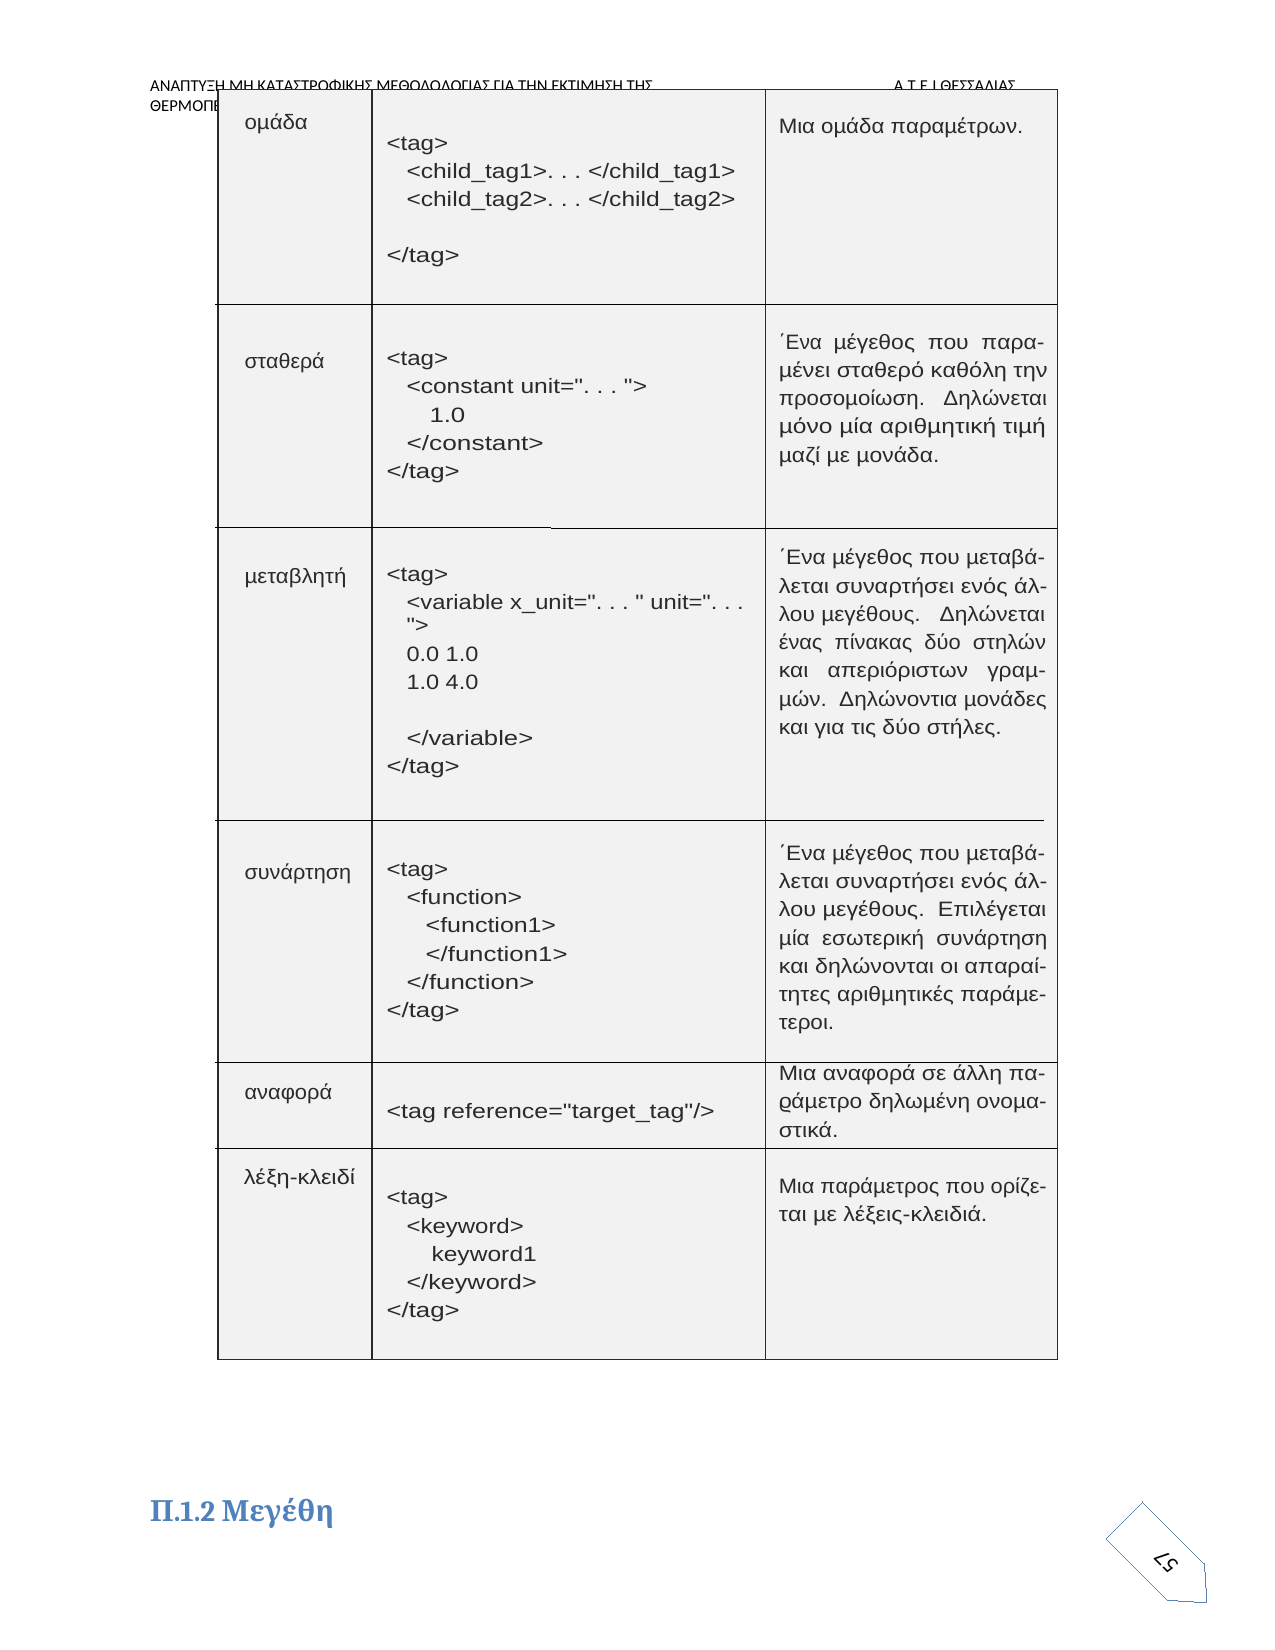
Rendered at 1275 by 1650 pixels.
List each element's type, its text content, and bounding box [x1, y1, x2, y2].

table_cell οµάδα σταθερά µεταβλητή συνάρτηση αναφορά λέξη-κλειδί [219, 528, 371, 820]
table_cell <tag> <child_tag1>. . . </child_tag1> <child_tag2>. . . </child_tag2> </tag> <tag> <constant unit=". . . "> 1.0 </constant> </tag> <tag> <variable x_unit=". . . " unit=". . . "> 0.0 1.0 1.0 4.0 </variable> </tag> <tag> <function> <function1> </function1> </function> </tag> <tag reference="target_tag"/> <tag> <keyword> keyword1 </keyword> </tag> [373, 1063, 765, 1148]
subtitle Π.1.2 Μεγέθη [150, 1496, 1125, 1529]
table_cell <tag> <child_tag1>. . . </child_tag1> <child_tag2>. . . </child_tag2> </tag> <tag> <constant unit=". . . "> 1.0 </constant> </tag> <tag> <variable x_unit=". . . " unit=". . . "> 0.0 1.0 1.0 4.0 </variable> </tag> <tag> <function> <function1> </function1> </function> </tag> <tag reference="target_tag"/> <tag> <keyword> keyword1 </keyword> </tag> [373, 821, 765, 1062]
table_cell <tag> <child_tag1>. . . </child_tag1> <child_tag2>. . . </child_tag2> </tag> <tag> <constant unit=". . . "> 1.0 </constant> </tag> <tag> <variable x_unit=". . . " unit=". . . "> 0.0 1.0 1.0 4.0 </variable> </tag> <tag> <function> <function1> </function1> </function> </tag> <tag reference="target_tag"/> <tag> <keyword> keyword1 </keyword> </tag> [373, 305, 765, 820]
table_cell Μια οµάδα παραµέτρων. ΄Ενα µέγεθος που παρα- µένει σταθερό καθόλη την προσοµοίωση. Δηλώνεται µόνο µία αριθµητική τιµή µαζί µε µονάδα. ΄Ενα µέγεθος που µεταβά- λεται συναρτήσει ενός άλ- λου µεγέθους. Δηλώνεται ένας πίνακας δύο στηλών και απεριόριστων γραµ- µών. Δηλώνοντια µονάδες και για τις δύο στήλες. ΄Ενα µέγεθος που µεταβά- λεται συναρτήσει ενός άλ- λου µεγέθους. Επιλέγεται µία εσωτερική συνάρτηση και δηλώνονται οι απαραί- τητες αριθµητικές παράµε- τεροι. Μια αναφορά σε άλλη πα- ϱάµετρο δηλωµένη ονοµα- στικά. Μια παράµετρος που ορίζε- ται µε λέξεις-κλειδιά. [766, 90, 1057, 304]
table_cell οµάδα σταθερά µεταβλητή συνάρτηση αναφορά λέξη-κλειδί [219, 90, 371, 304]
table_cell <tag> <child_tag1>. . . </child_tag1> <child_tag2>. . . </child_tag2> </tag> <tag> <constant unit=". . . "> 1.0 </constant> </tag> <tag> <variable x_unit=". . . " unit=". . . "> 0.0 1.0 1.0 4.0 </variable> </tag> <tag> <function> <function1> </function1> </function> </tag> <tag reference="target_tag"/> <tag> <keyword> keyword1 </keyword> </tag> [373, 1149, 765, 1359]
table_cell οµάδα σταθερά µεταβλητή συνάρτηση αναφορά λέξη-κλειδί [219, 1149, 371, 1359]
table_cell Μια οµάδα παραµέτρων. ΄Ενα µέγεθος που παρα- µένει σταθερό καθόλη την προσοµοίωση. Δηλώνεται µόνο µία αριθµητική τιµή µαζί µε µονάδα. ΄Ενα µέγεθος που µεταβά- λεται συναρτήσει ενός άλ- λου µεγέθους. Δηλώνεται ένας πίνακας δύο στηλών και απεριόριστων γραµ- µών. Δηλώνοντια µονάδες και για τις δύο στήλες. ΄Ενα µέγεθος που µεταβά- λεται συναρτήσει ενός άλ- λου µεγέθους. Επιλέγεται µία εσωτερική συνάρτηση και δηλώνονται οι απαραί- τητες αριθµητικές παράµε- τεροι. Μια αναφορά σε άλλη πα- ϱάµετρο δηλωµένη ονοµα- στικά. Μια παράµετρος που ορίζε- ται µε λέξεις-κλειδιά. [766, 305, 1057, 528]
table_cell Μια οµάδα παραµέτρων. ΄Ενα µέγεθος που παρα- µένει σταθερό καθόλη την προσοµοίωση. Δηλώνεται µόνο µία αριθµητική τιµή µαζί µε µονάδα. ΄Ενα µέγεθος που µεταβά- λεται συναρτήσει ενός άλ- λου µεγέθους. Δηλώνεται ένας πίνακας δύο στηλών και απεριόριστων γραµ- µών. Δηλώνοντια µονάδες και για τις δύο στήλες. ΄Ενα µέγεθος που µεταβά- λεται συναρτήσει ενός άλ- λου µεγέθους. Επιλέγεται µία εσωτερική συνάρτηση και δηλώνονται οι απαραί- τητες αριθµητικές παράµε- τεροι. Μια αναφορά σε άλλη πα- ϱάµετρο δηλωµένη ονοµα- στικά. Μια παράµετρος που ορίζε- ται µε λέξεις-κλειδιά. [766, 529, 1057, 1062]
table_cell Μια οµάδα παραµέτρων. ΄Ενα µέγεθος που παρα- µένει σταθερό καθόλη την προσοµοίωση. Δηλώνεται µόνο µία αριθµητική τιµή µαζί µε µονάδα. ΄Ενα µέγεθος που µεταβά- λεται συναρτήσει ενός άλ- λου µεγέθους. Δηλώνεται ένας πίνακας δύο στηλών και απεριόριστων γραµ- µών. Δηλώνοντια µονάδες και για τις δύο στήλες. ΄Ενα µέγεθος που µεταβά- λεται συναρτήσει ενός άλ- λου µεγέθους. Επιλέγεται µία εσωτερική συνάρτηση και δηλώνονται οι απαραί- τητες αριθµητικές παράµε- τεροι. Μια αναφορά σε άλλη πα- ϱάµετρο δηλωµένη ονοµα- στικά. Μια παράµετρος που ορίζε- ται µε λέξεις-κλειδιά. [766, 1149, 1057, 1359]
table_cell <tag> <child_tag1>. . . </child_tag1> <child_tag2>. . . </child_tag2> </tag> <tag> <constant unit=". . . "> 1.0 </constant> </tag> <tag> <variable x_unit=". . . " unit=". . . "> 0.0 1.0 1.0 4.0 </variable> </tag> <tag> <function> <function1> </function1> </function> </tag> <tag reference="target_tag"/> <tag> <keyword> keyword1 </keyword> </tag> [373, 90, 765, 304]
table_cell οµάδα σταθερά µεταβλητή συνάρτηση αναφορά λέξη-κλειδί [219, 821, 371, 1062]
table_cell οµάδα σταθερά µεταβλητή συνάρτηση αναφορά λέξη-κλειδί [219, 1063, 371, 1148]
table_cell οµάδα σταθερά µεταβλητή συνάρτηση αναφορά λέξη-κλειδί [219, 305, 371, 527]
